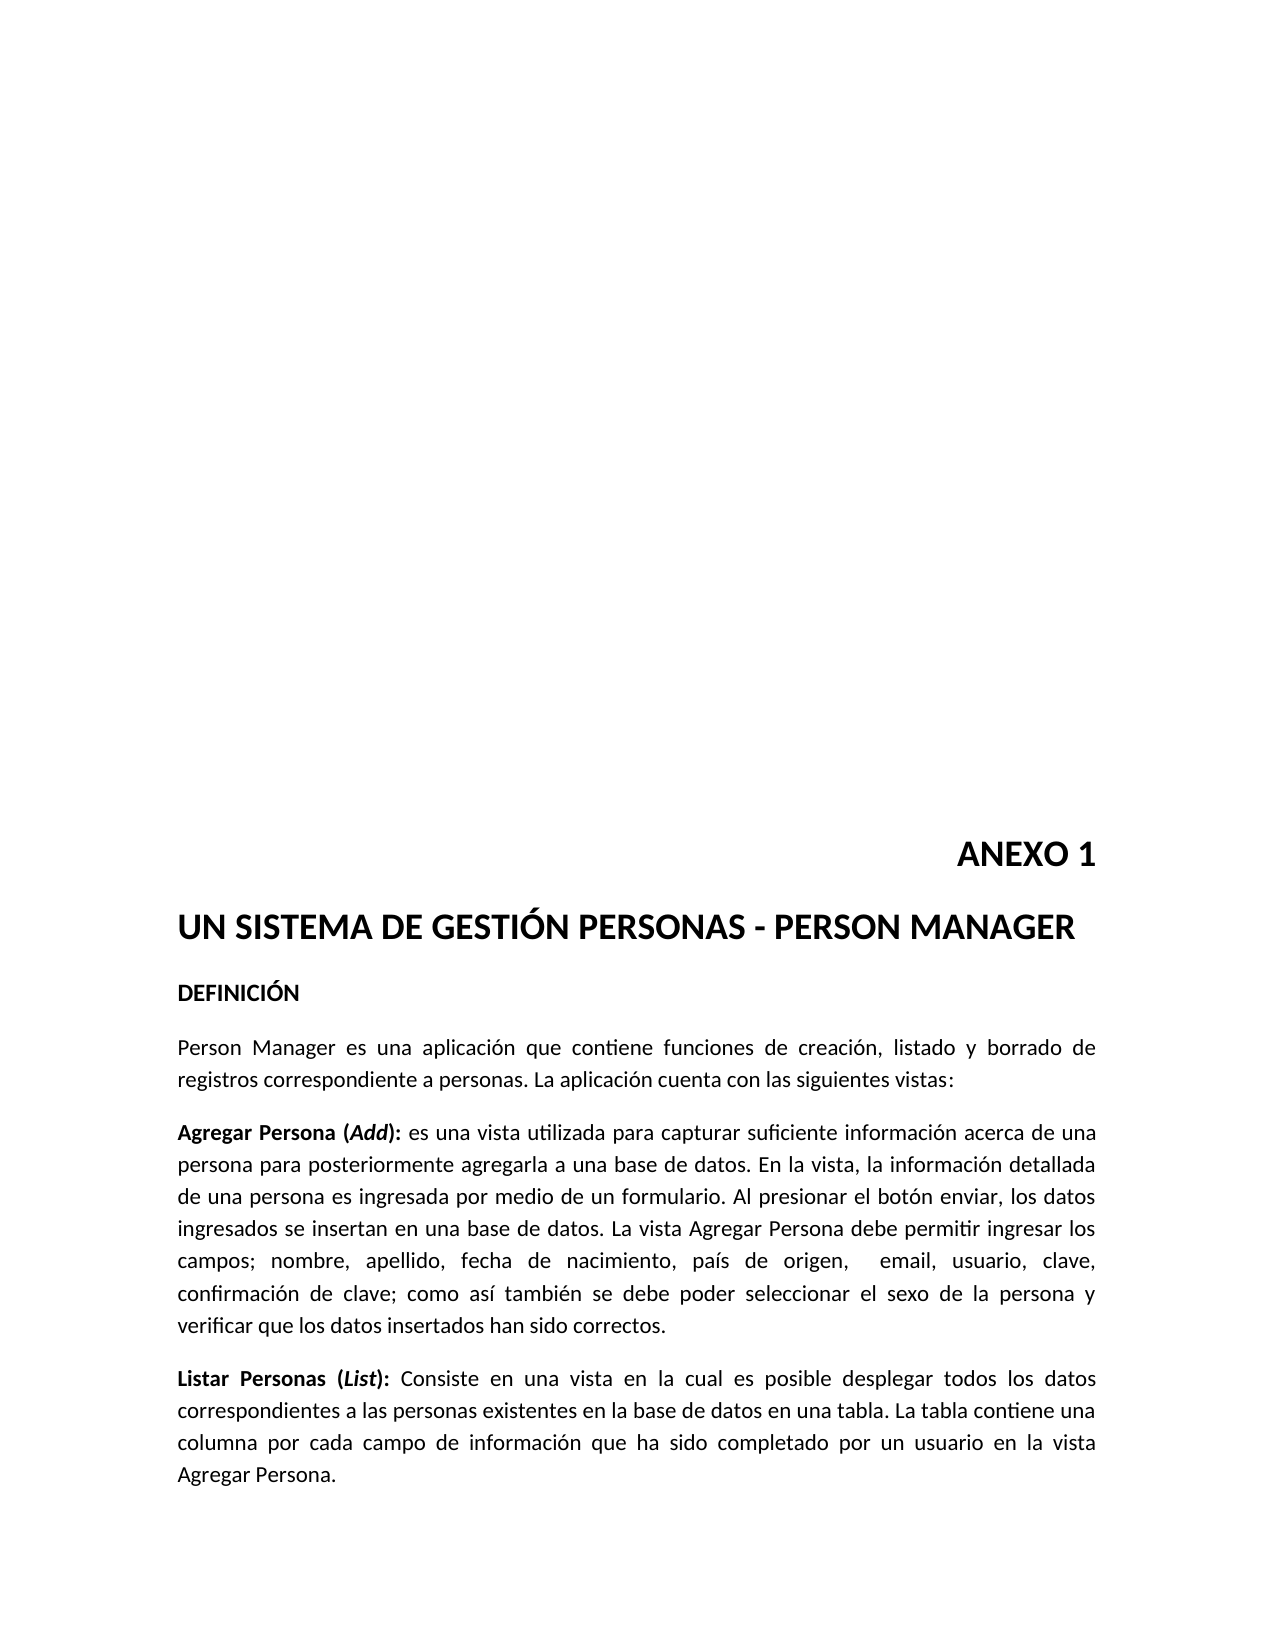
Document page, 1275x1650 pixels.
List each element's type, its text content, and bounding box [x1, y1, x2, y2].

text Listar Personas (List): Consiste en una vista en la cual es posible desplegar todos los datos correspondientes a las personas existentes en la base de datos en una tabla. La tabla contiene una columna por cada campo de información que ha sido completado por un usuario en la vista Agregar Persona. [177, 1364, 1098, 1488]
text ANEXO 1 [915, 830, 1098, 876]
text DEFINICIÓN [177, 977, 1098, 1007]
text Agregar Persona (Add): es una vista utilizada para capturar suficiente información acerca de una persona para posteriormente agregarla a una base de datos. En la vista, la información detallada de una persona es ingresada por medio de un formulario. Al presionar el botón enviar, los datos ingresados se insertan en una base de datos. La vista Agregar Persona debe permitir ingresar los campos; nombre, apellido, fecha de nacimiento, país de origen, email, usuario, clave, confirmación de clave; como así también se debe poder seleccionar el sexo de la persona y verificar que los datos insertados han sido correctos. [177, 1118, 1098, 1339]
text Person Manager es una aplicación que contiene funciones de creación, listado y borrado de registros correspondiente a personas. La aplicación cuenta con las siguientes vistas: [177, 1033, 1098, 1093]
text UN SISTEMA DE GESTIÓN PERSONAS - PERSON MANAGER [177, 903, 1098, 949]
